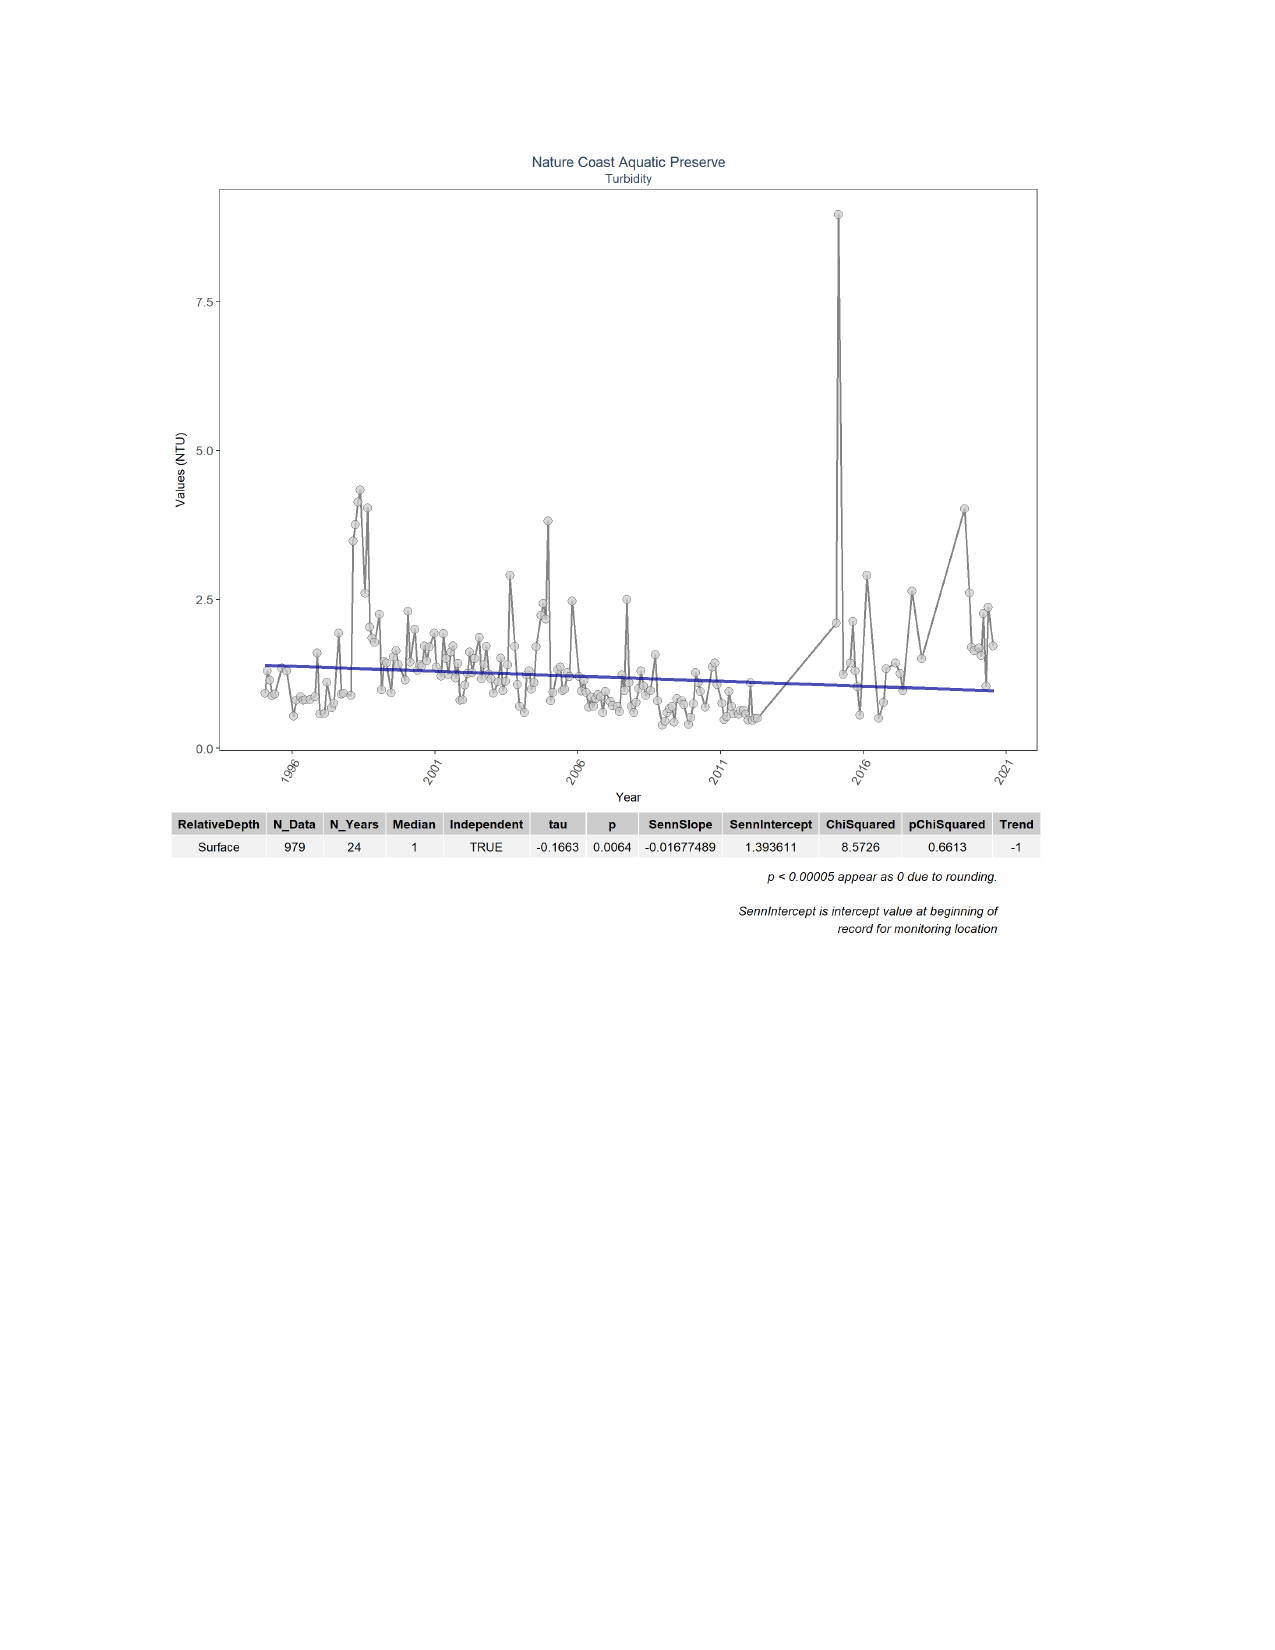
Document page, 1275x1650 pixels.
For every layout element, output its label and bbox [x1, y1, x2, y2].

picture [168, 150, 1044, 938]
